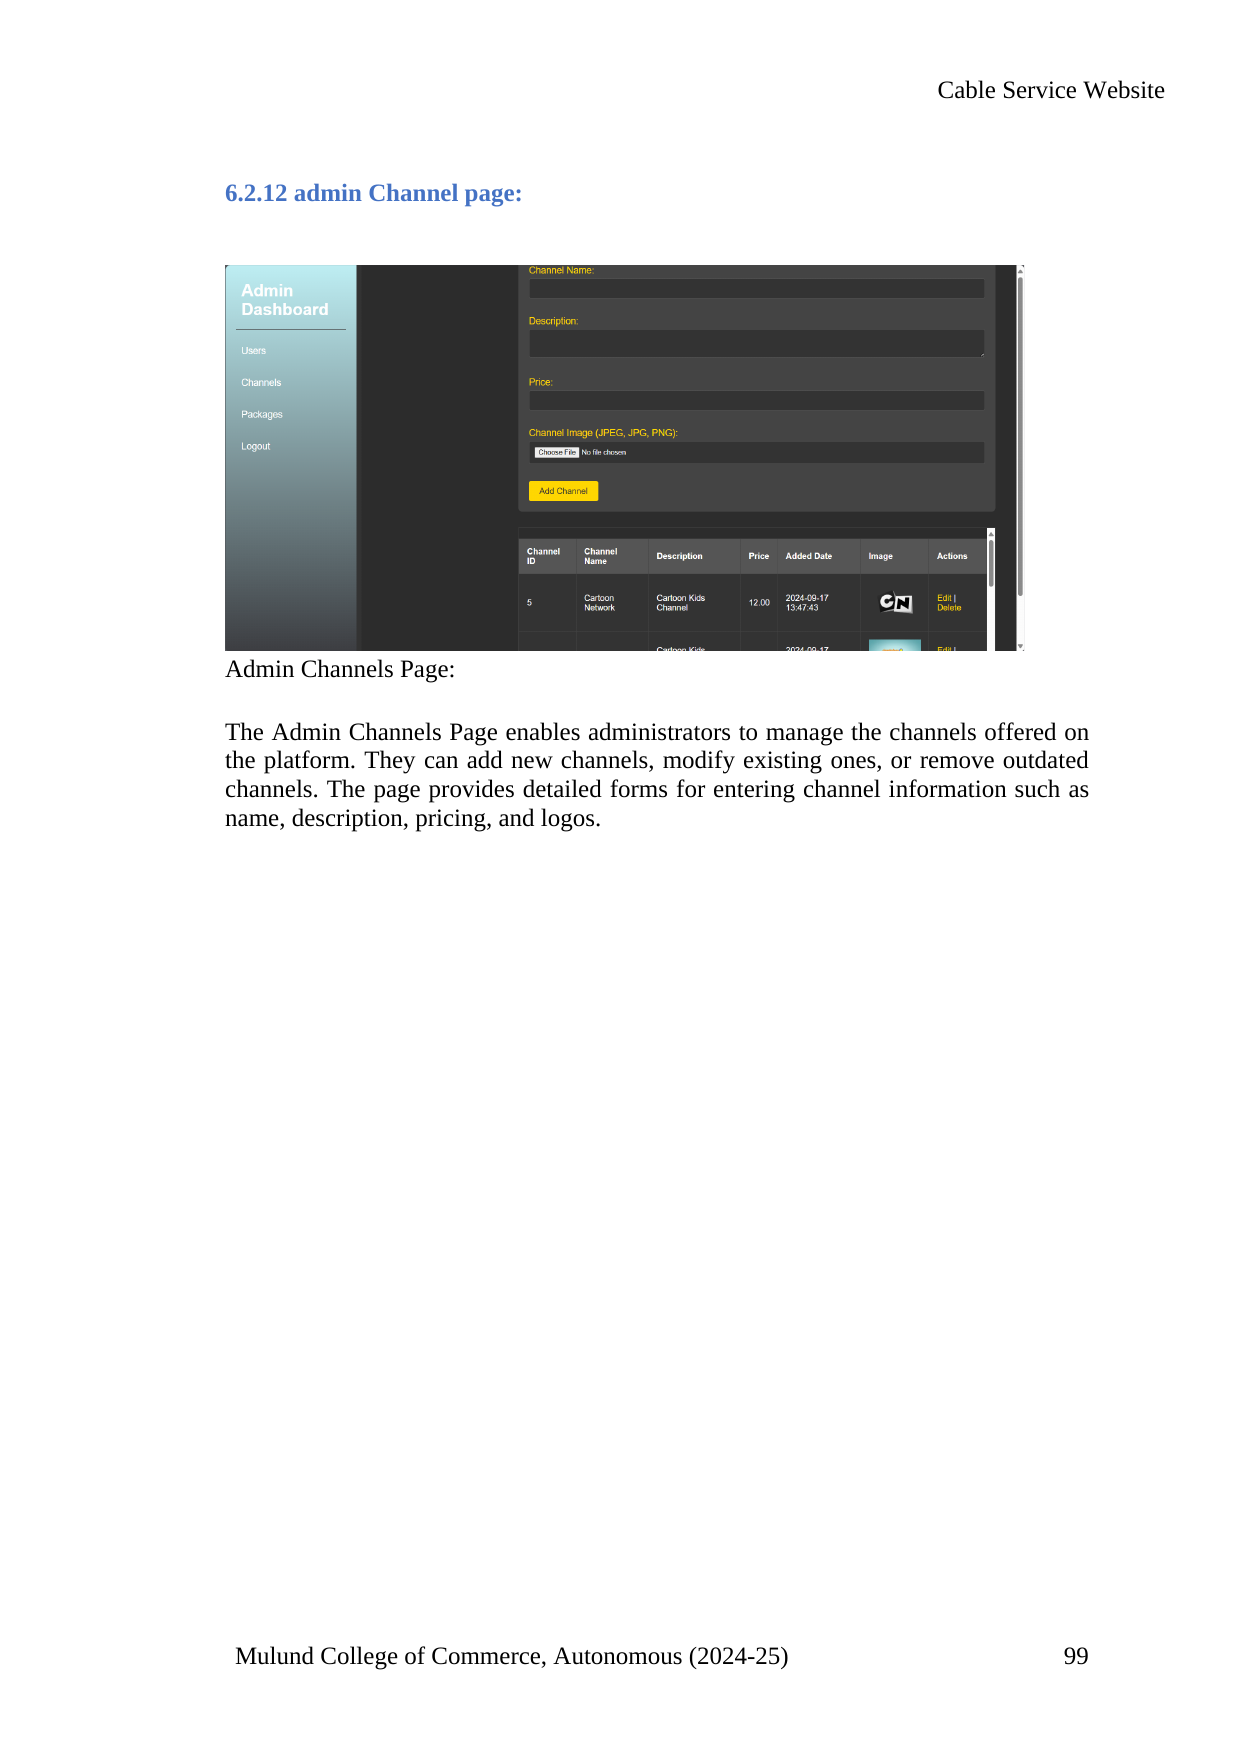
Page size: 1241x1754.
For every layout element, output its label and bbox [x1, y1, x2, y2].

picture [225, 265, 1025, 651]
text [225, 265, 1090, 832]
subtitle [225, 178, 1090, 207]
